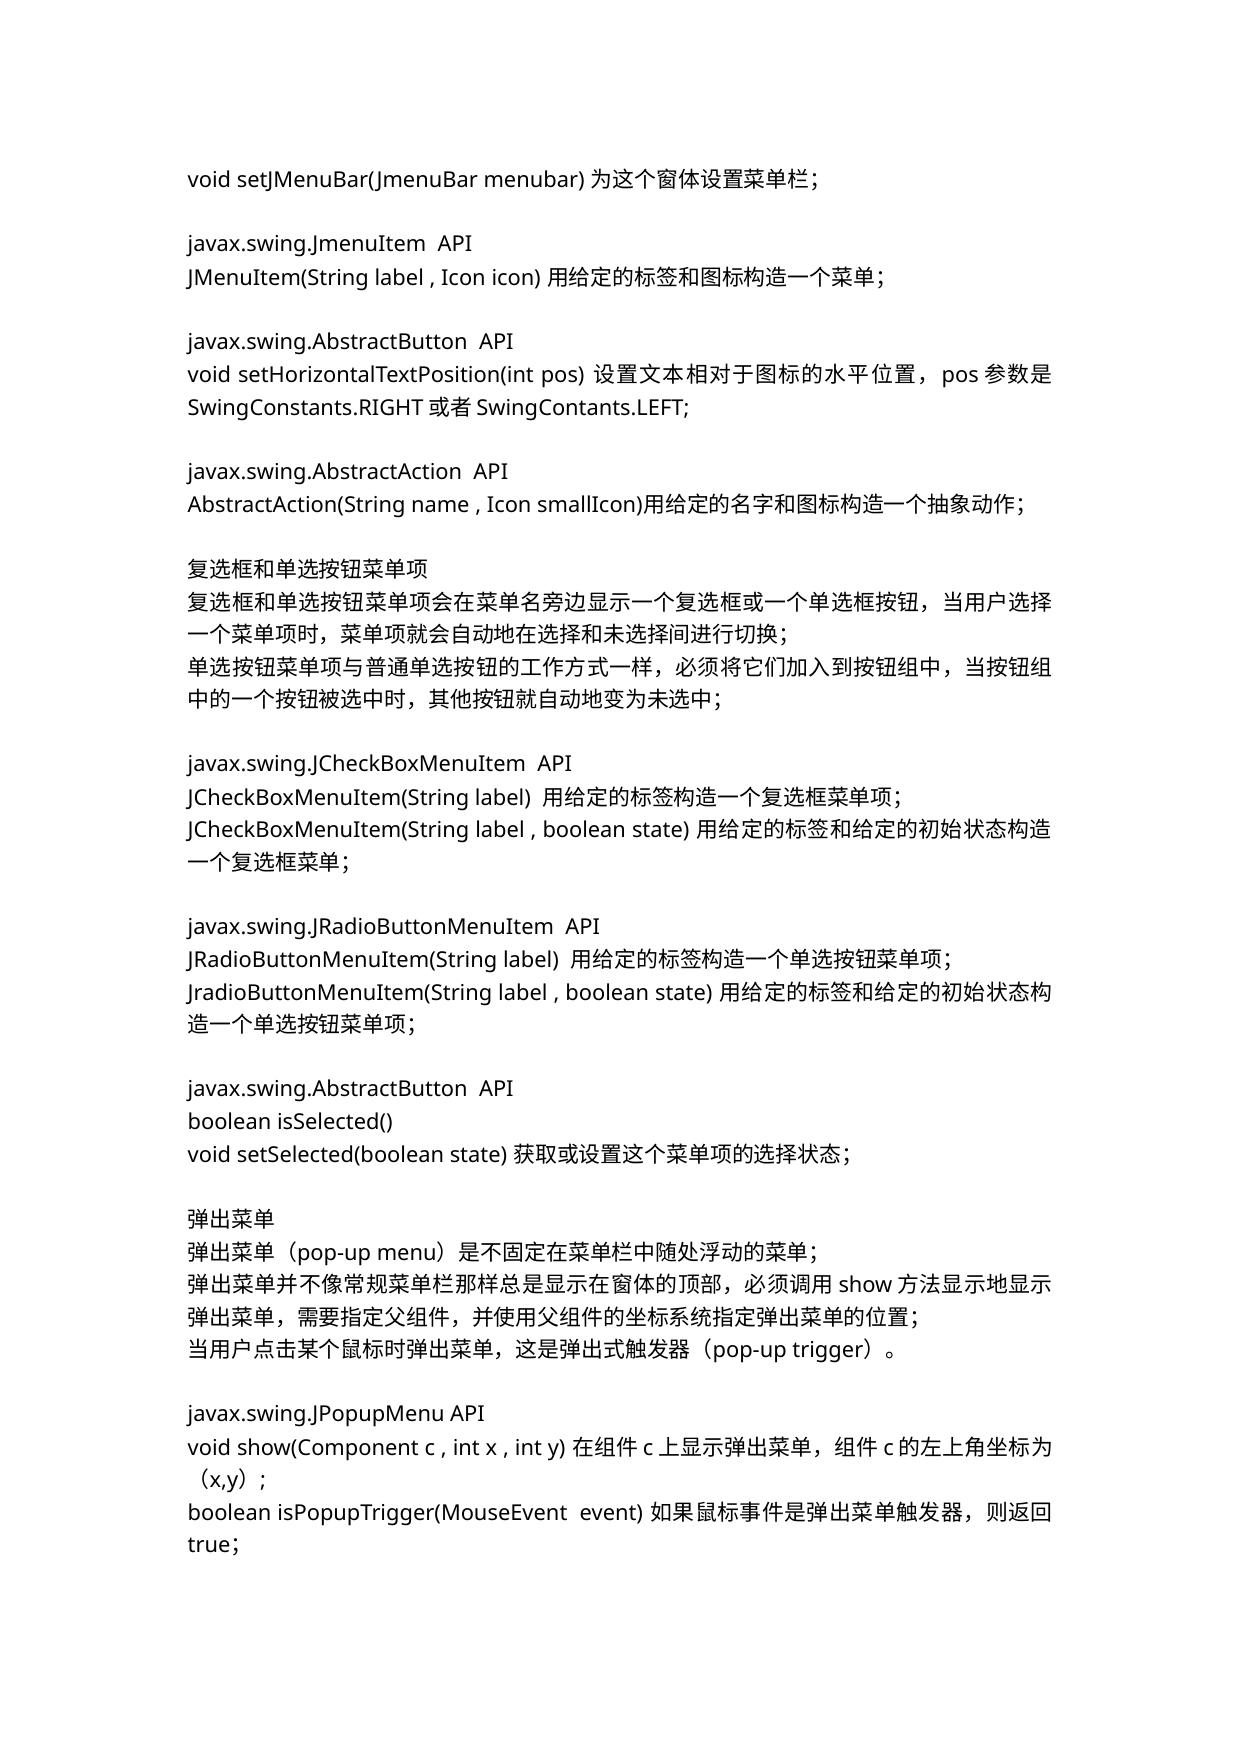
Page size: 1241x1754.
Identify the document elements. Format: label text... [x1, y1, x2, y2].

text javax.swing.AbstractButton API [187, 324, 1053, 357]
text javax.swing.JPopupMenu API [187, 1397, 1053, 1429]
text javax.swing.JCheckBoxMenuItem API [187, 747, 1053, 779]
text 复选框和单选按钮菜单项会在菜单名旁边显示一个复选框或一个单选框按钮，当用户选择一个菜单项时，菜单项就会自动地在选择和未选择间进行切换； [187, 584, 1053, 649]
text javax.swing.AbstractButton API [187, 1072, 1053, 1104]
text javax.swing.JRadioButtonMenuItem API [187, 909, 1053, 942]
text 弹出菜单并不像常规菜单栏那样总是显示在窗体的顶部，必须调用show方法显示地显示弹出菜单，需要指定父组件，并使用父组件的坐标系统指定弹出菜单的位置； [187, 1267, 1053, 1332]
text JradioButtonMenuItem(String label , boolean state) 用给定的标签和给定的初始状态构造一个单选按钮菜单项； [187, 974, 1053, 1039]
text void setSelected(boolean state) 获取或设置这个菜单项的选择状态； [187, 1137, 1053, 1169]
text JCheckBoxMenuItem(String label) 用给定的标签构造一个复选框菜单项； [187, 779, 1053, 812]
text javax.swing.AbstractAction API [187, 454, 1053, 487]
text void show(Component c , int x , int y) 在组件c上显示弹出菜单，组件c的左上角坐标为（x,y）; [187, 1429, 1053, 1494]
text void setHorizontalTextPosition(int pos) 设置文本相对于图标的水平位置，pos参数是SwingConstants.RIGHT或者SwingContants.LEFT; [187, 357, 1053, 422]
text AbstractAction(String name , Icon smallIcon)用给定的名字和图标构造一个抽象动作； [187, 487, 1053, 519]
text void setJMenuBar(JmenuBar menubar) 为这个窗体设置菜单栏； [187, 162, 1053, 194]
text JCheckBoxMenuItem(String label , boolean state) 用给定的标签和给定的初始状态构造一个复选框菜单； [187, 812, 1053, 877]
text javax.swing.JmenuItem API [187, 227, 1053, 259]
text boolean isSelected() [187, 1104, 1053, 1137]
text 复选框和单选按钮菜单项 [187, 552, 1053, 584]
text JRadioButtonMenuItem(String label) 用给定的标签构造一个单选按钮菜单项； [187, 942, 1053, 974]
text 当用户点击某个鼠标时弹出菜单，这是弹出式触发器（pop-up trigger）。 [187, 1332, 1053, 1364]
text 弹出菜单 [187, 1202, 1053, 1234]
text boolean isPopupTrigger(MouseEvent event) 如果鼠标事件是弹出菜单触发器，则返回true； [187, 1494, 1053, 1559]
text 单选按钮菜单项与普通单选按钮的工作方式一样，必须将它们加入到按钮组中，当按钮组中的一个按钮被选中时，其他按钮就自动地变为未选中； [187, 649, 1053, 714]
text 弹出菜单（pop-up menu）是不固定在菜单栏中随处浮动的菜单； [187, 1234, 1053, 1267]
text JMenuItem(String label , Icon icon) 用给定的标签和图标构造一个菜单； [187, 259, 1053, 292]
